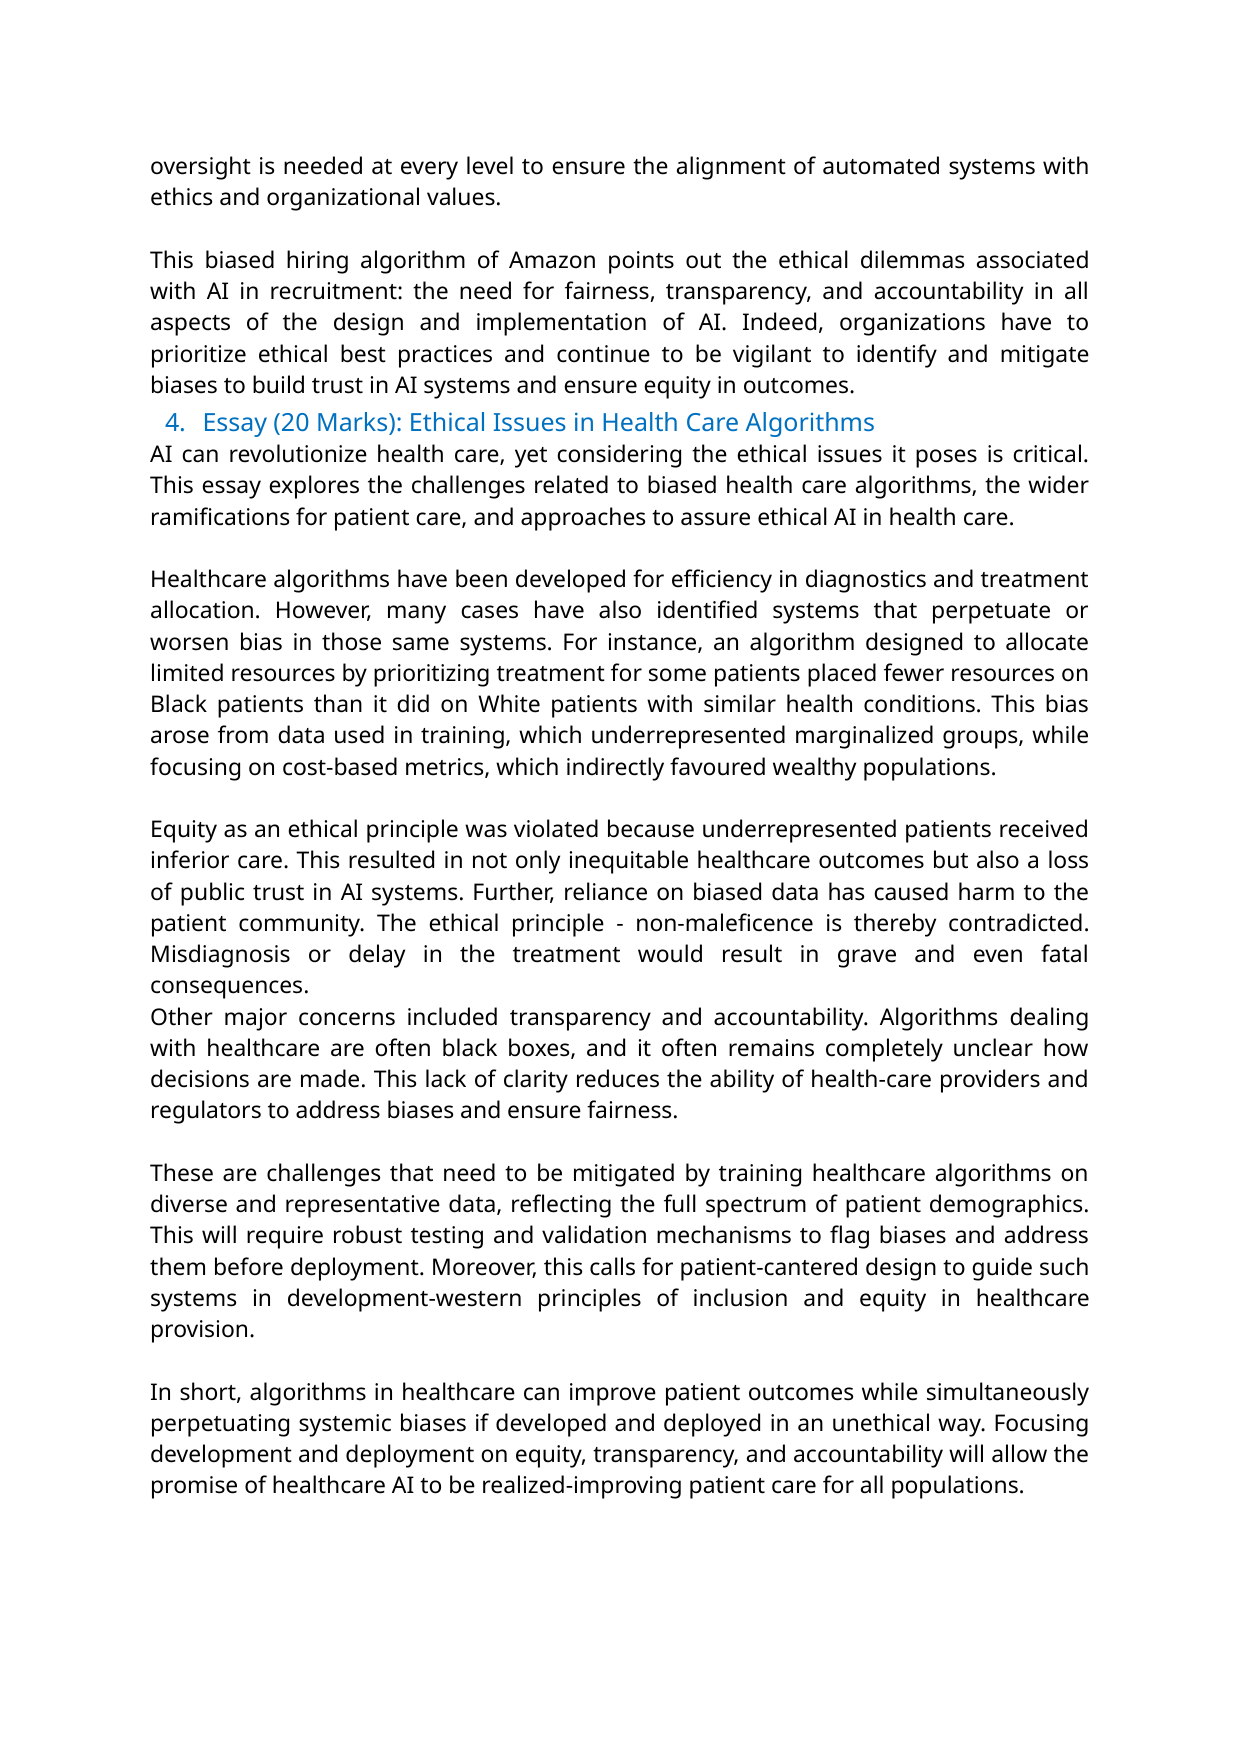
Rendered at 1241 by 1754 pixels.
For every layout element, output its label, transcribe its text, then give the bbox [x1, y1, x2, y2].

text In short, algorithms in healthcare can improve patient outcomes while simultaneously perpetuating systemic biases if developed and deployed in an unethical way. Focusing development and deployment on equity, transparency, and accountability will allow the promise of healthcare AI to be realized-improving patient care for all populations. [150, 1376, 1090, 1501]
text These are challenges that need to be mitigated by training healthcare algorithms on diverse and representative data, reflecting the full spectrum of patient demographics. This will require robust testing and validation mechanisms to flag biases and address them before deployment. Moreover, this calls for patient-cantered design to guide such systems in development-western principles of inclusion and equity in healthcare provision. [150, 1157, 1090, 1344]
subtitle Essay (20 Marks): Ethical Issues in Health Care Algorithms [165, 404, 1090, 438]
text Other major concerns included transparency and accountability. Algorithms dealing with healthcare are often black boxes, and it often remains completely unclear how decisions are made. This lack of clarity reduces the ability of health-care providers and regulators to address biases and ensure fairness. [150, 1001, 1090, 1126]
text Healthcare algorithms have been developed for efficiency in diagnostics and treatment allocation. However, many cases have also identified systems that perpetuate or worsen bias in those same systems. For instance, an algorithm designed to allocate limited resources by prioritizing treatment for some patients placed fewer resources on Black patients than it did on White patients with similar health conditions. This bias arose from data used in training, which underrepresented marginalized groups, while focusing on cost-based metrics, which indirectly favoured wealthy populations. [150, 563, 1090, 782]
text This biased hiring algorithm of Amazon points out the ethical dilemmas associated with AI in recruitment: the need for fairness, transparency, and accountability in all aspects of the design and implementation of AI. Indeed, organizations have to prioritize ethical best practices and continue to be vigilant to identify and mitigate biases to build trust in AI systems and ensure equity in outcomes. [150, 244, 1090, 400]
text AI can revolutionize health care, yet considering the ethical issues it poses is critical. This essay explores the challenges related to biased health care algorithms, the wider ramifications for patient care, and approaches to assure ethical AI in health care. [150, 438, 1090, 532]
text Equity as an ethical principle was violated because underrepresented patients received inferior care. This resulted in not only inequitable healthcare outcomes but also a loss of public trust in AI systems. Further, reliance on biased data has caused harm to the patient community. The ethical principle - non-maleficence is thereby contradicted. Misdiagnosis or delay in the treatment would result in grave and even fatal consequences. [150, 813, 1090, 1001]
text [150, 150, 1090, 212]
